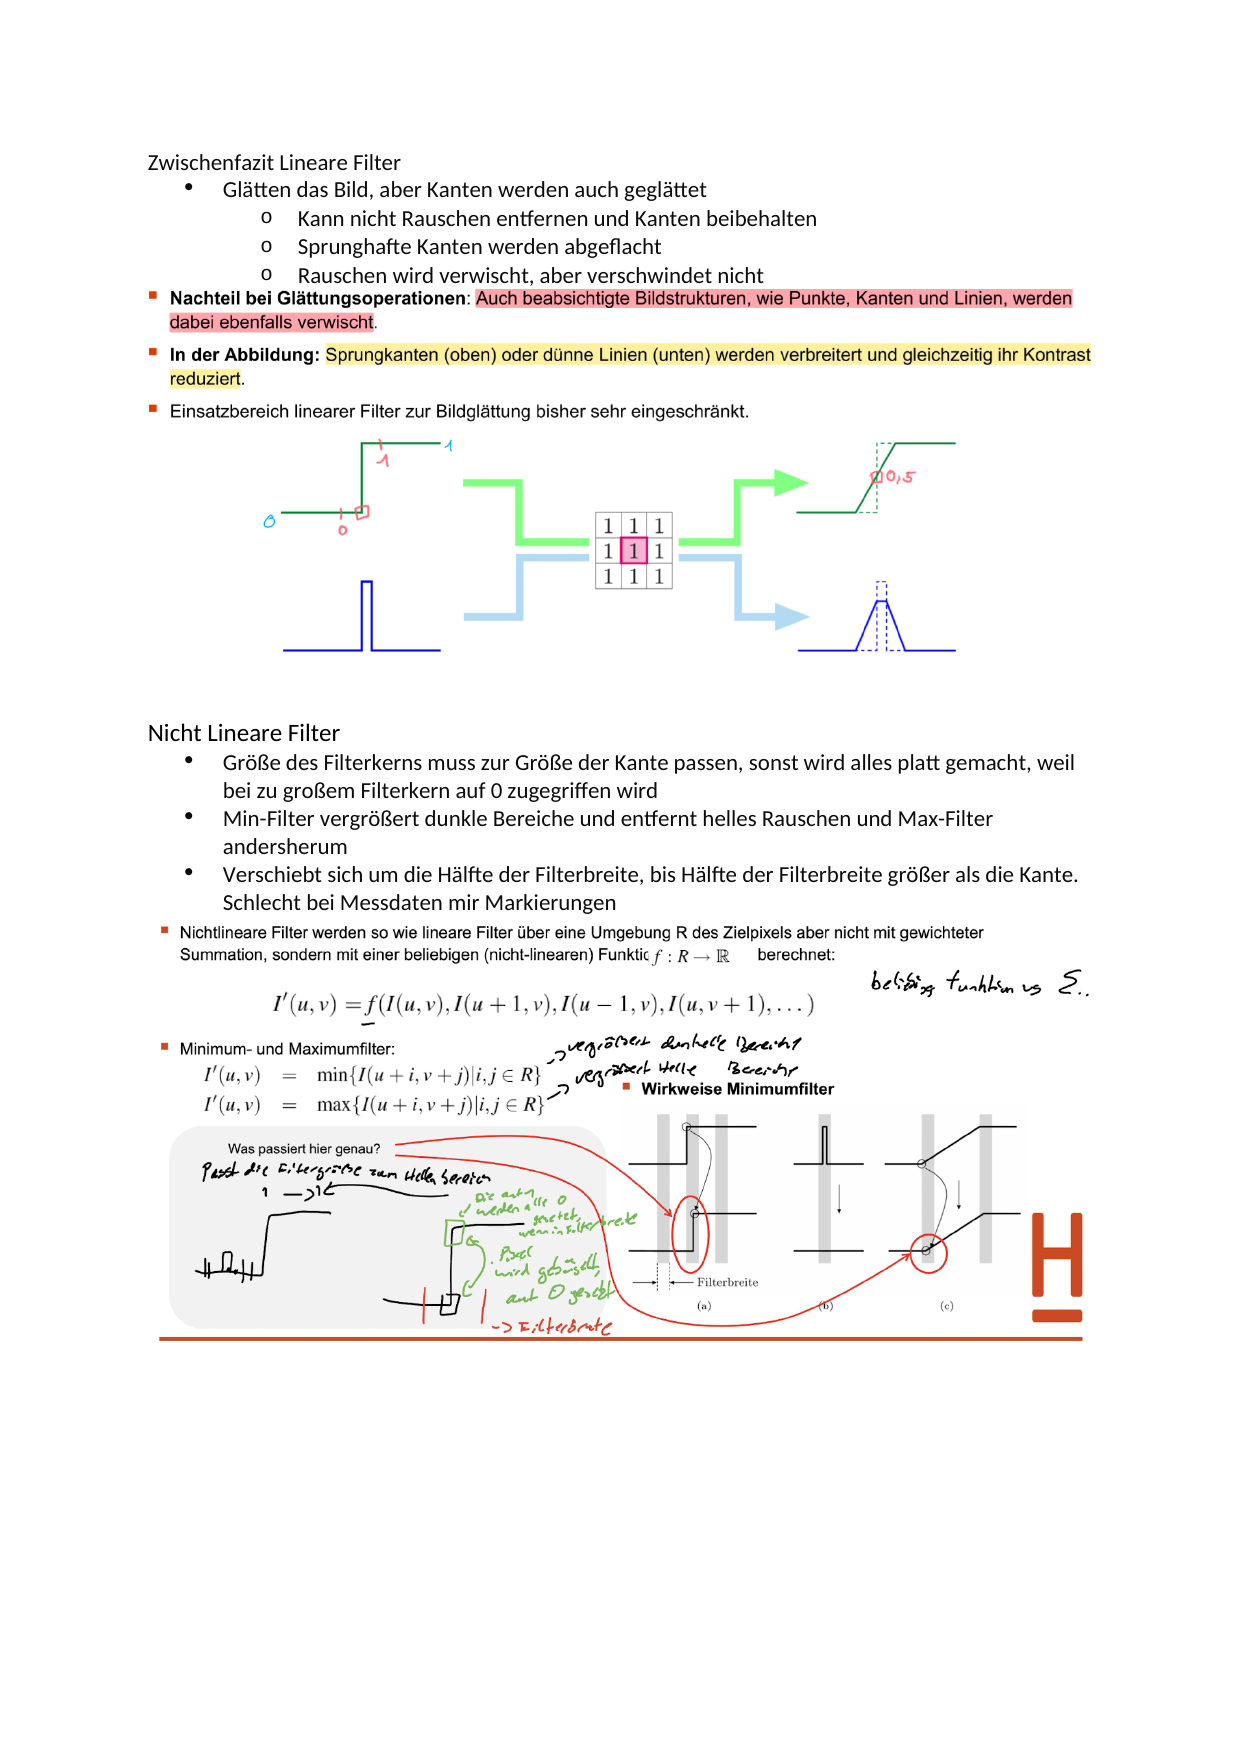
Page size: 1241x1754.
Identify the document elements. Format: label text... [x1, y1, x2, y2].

list Min-Filter vergrößert dunkle Bereiche und entfernt helles Rauschen und Max-Filter andersherum [185, 804, 1093, 860]
picture [147, 289, 1093, 657]
list Größe des Filterkerns muss zur Größe der Kante passen, sonst wird alles platt gemacht, weil bei zu großem Filterkern auf 0 zugegriffen wird [185, 748, 1093, 804]
list Kann nicht Rauschen entfernen und Kanten beibehalten [260, 204, 1093, 232]
text Zwischenfazit Lineare Filter [148, 148, 1093, 176]
list Rauschen wird verwischt, aber verschwindet nicht [260, 261, 1093, 289]
text Nicht Lineare Filter [148, 718, 1093, 748]
list Glätten das Bild, aber Kanten werden auch geglättet [185, 176, 1093, 204]
picture [147, 916, 1093, 1343]
list Sprunghafte Kanten werden abgeflacht [260, 232, 1093, 261]
list Verschiebt sich um die Hälfte der Filterbreite, bis Hälfte der Filterbreite größer als die Kante. Schlecht bei Messdaten mir Markierungen [185, 860, 1093, 916]
